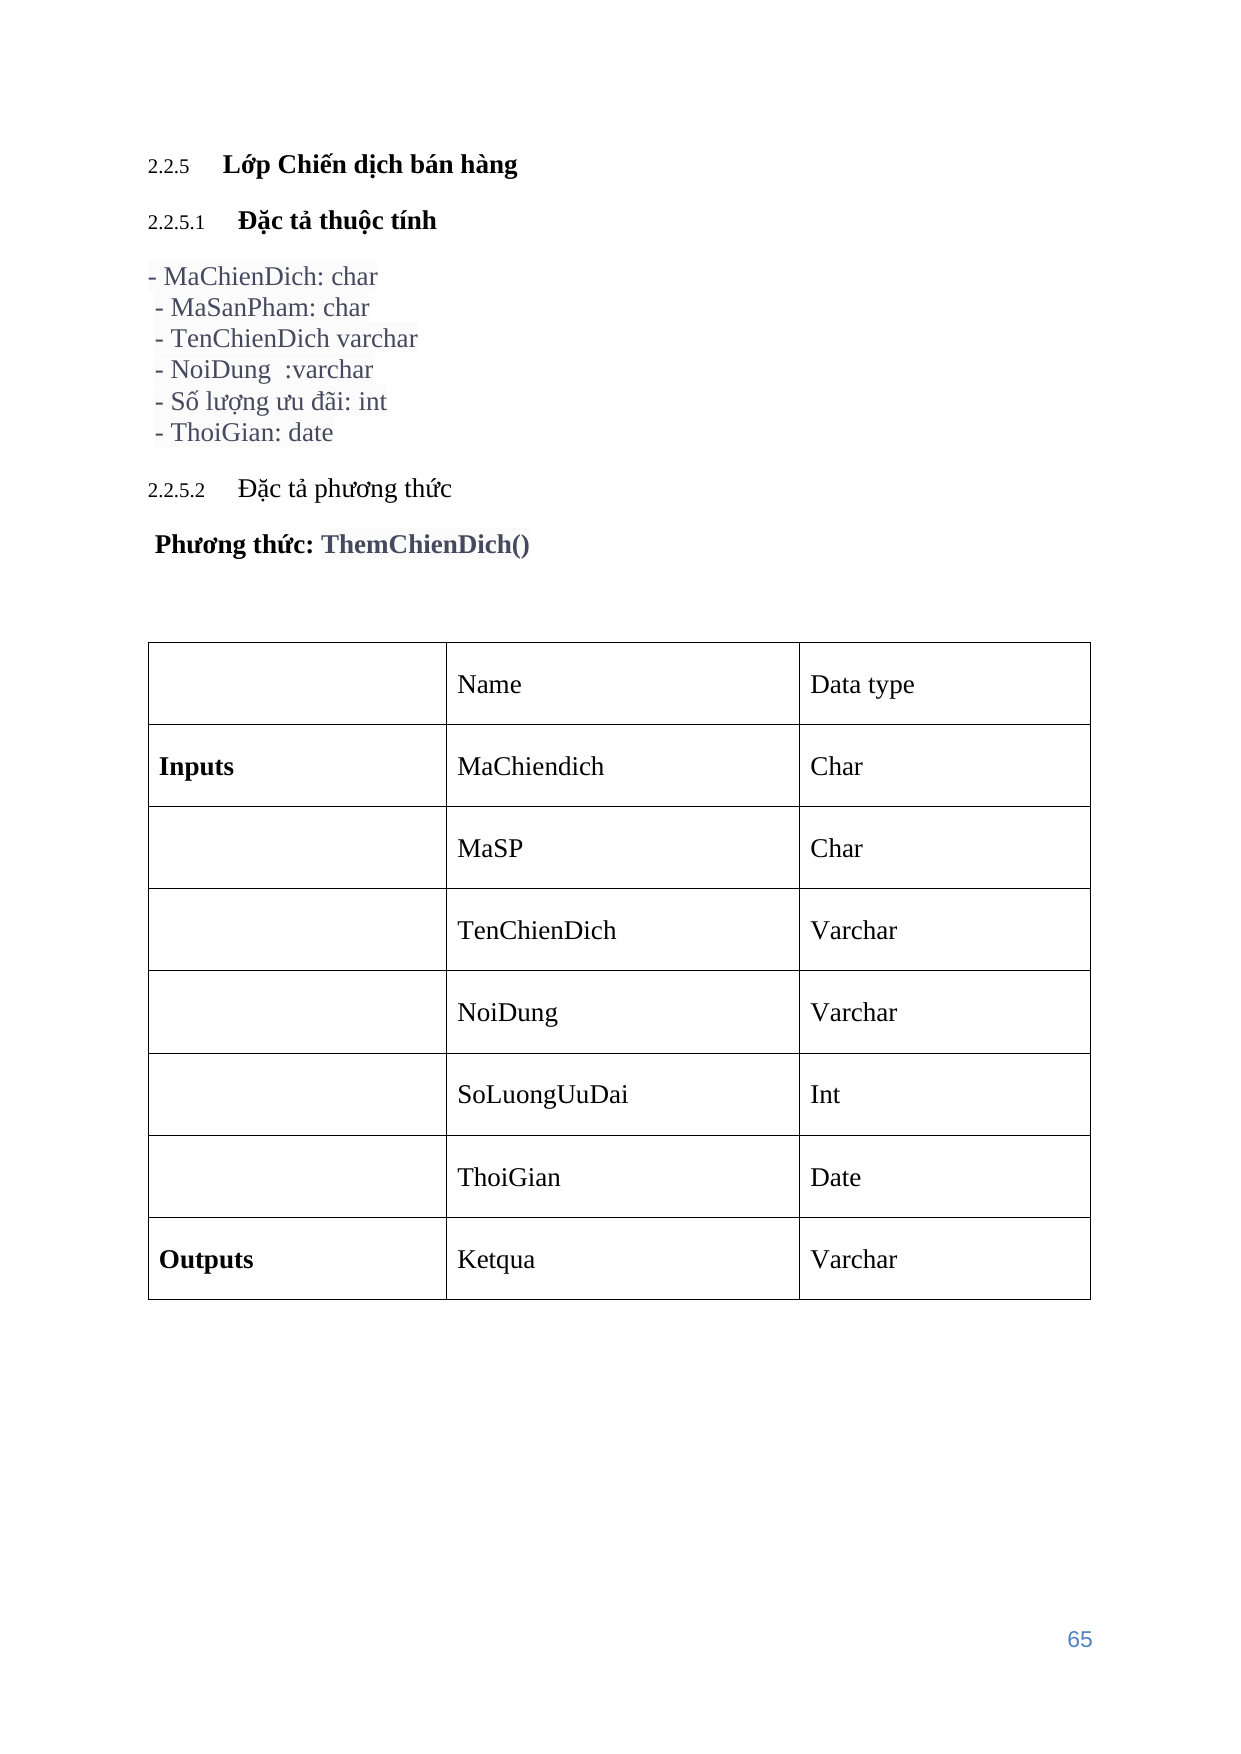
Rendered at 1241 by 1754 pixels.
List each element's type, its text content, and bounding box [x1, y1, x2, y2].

table_cell MaChiendich [447, 725, 799, 806]
table_cell Ketqua [447, 1218, 799, 1299]
table_cell Char [800, 725, 1090, 806]
table_cell Int [800, 1054, 1090, 1135]
list Đặc tả phương thức [148, 472, 1092, 503]
table_cell Char [800, 807, 1090, 888]
table_cell MaSP [447, 807, 799, 888]
table_cell SoLuongUuDai [447, 1054, 799, 1135]
table_header Name [447, 643, 799, 724]
table_cell Varchar [800, 1218, 1090, 1299]
table_header [149, 643, 446, 724]
table_header Data type [800, 643, 1090, 724]
table_cell [149, 807, 446, 888]
subtitle Lớp Chiến dịch bán hàng [148, 148, 1092, 179]
table_cell Varchar [800, 889, 1090, 970]
table_cell [149, 971, 446, 1053]
table_cell ThoiGian [447, 1136, 799, 1217]
table_cell Date [800, 1136, 1090, 1217]
text Phương thức: ThemChienDich() [148, 528, 1092, 617]
table_cell TenChienDich [447, 889, 799, 970]
text - MaChienDich: char - MaSanPham: char - TenChienDich varchar - NoiDung :varchar - Số lượng ưu đãi: int - ThoiGian: date [148, 260, 1092, 447]
table_cell Outputs [149, 1218, 446, 1299]
subtitle Đặc tả thuộc tính [148, 204, 1092, 235]
table_cell NoiDung [447, 971, 799, 1053]
table_cell [149, 1054, 446, 1135]
table_cell [149, 889, 446, 970]
table_cell Inputs [149, 725, 446, 806]
table_cell [149, 1136, 446, 1217]
table_cell Varchar [800, 971, 1090, 1053]
